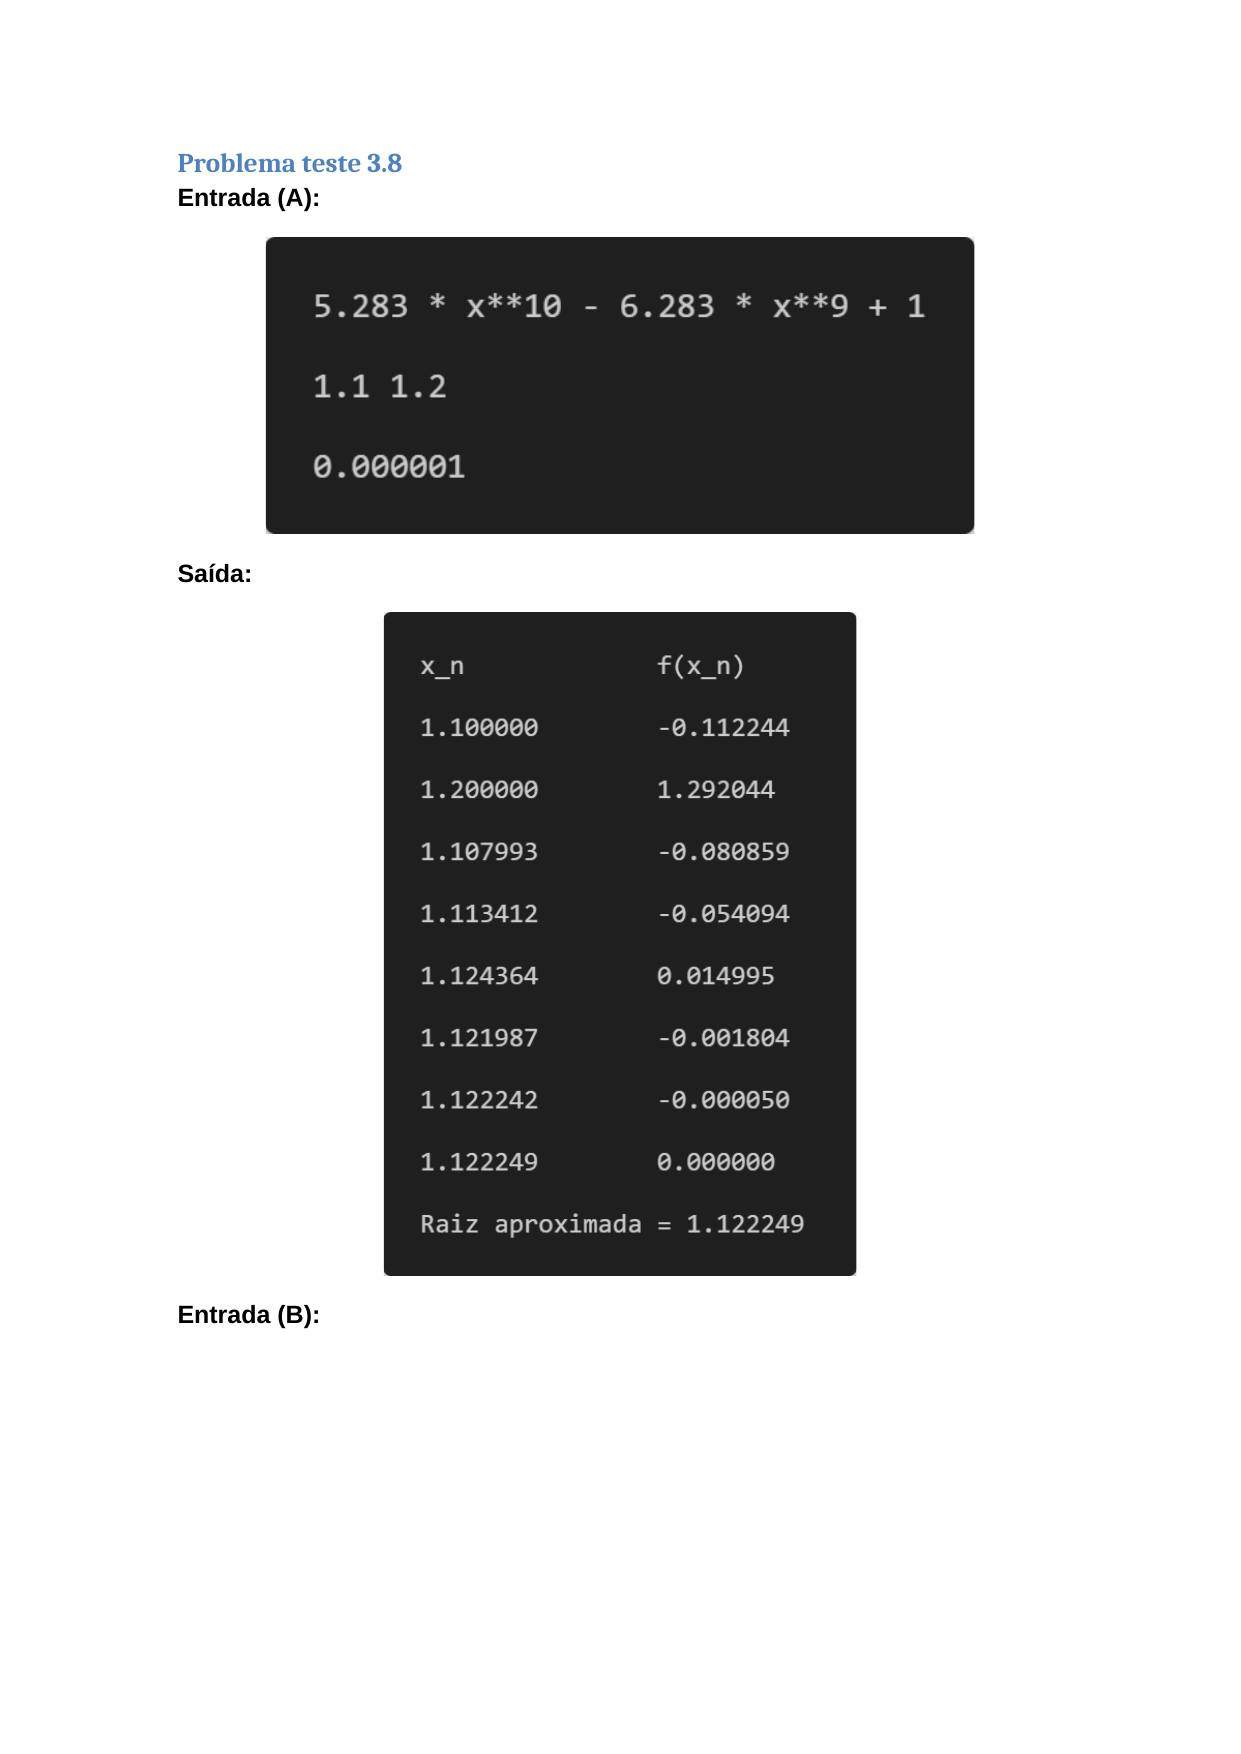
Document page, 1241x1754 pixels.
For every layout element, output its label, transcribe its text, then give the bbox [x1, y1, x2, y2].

subtitle Problema teste 3.8 [177, 148, 1063, 179]
text Entrada (A): [177, 183, 1063, 212]
picture [383, 612, 857, 1276]
text Saída: [177, 559, 1063, 588]
text Entrada (B): [177, 1300, 1063, 1329]
picture [265, 237, 975, 534]
